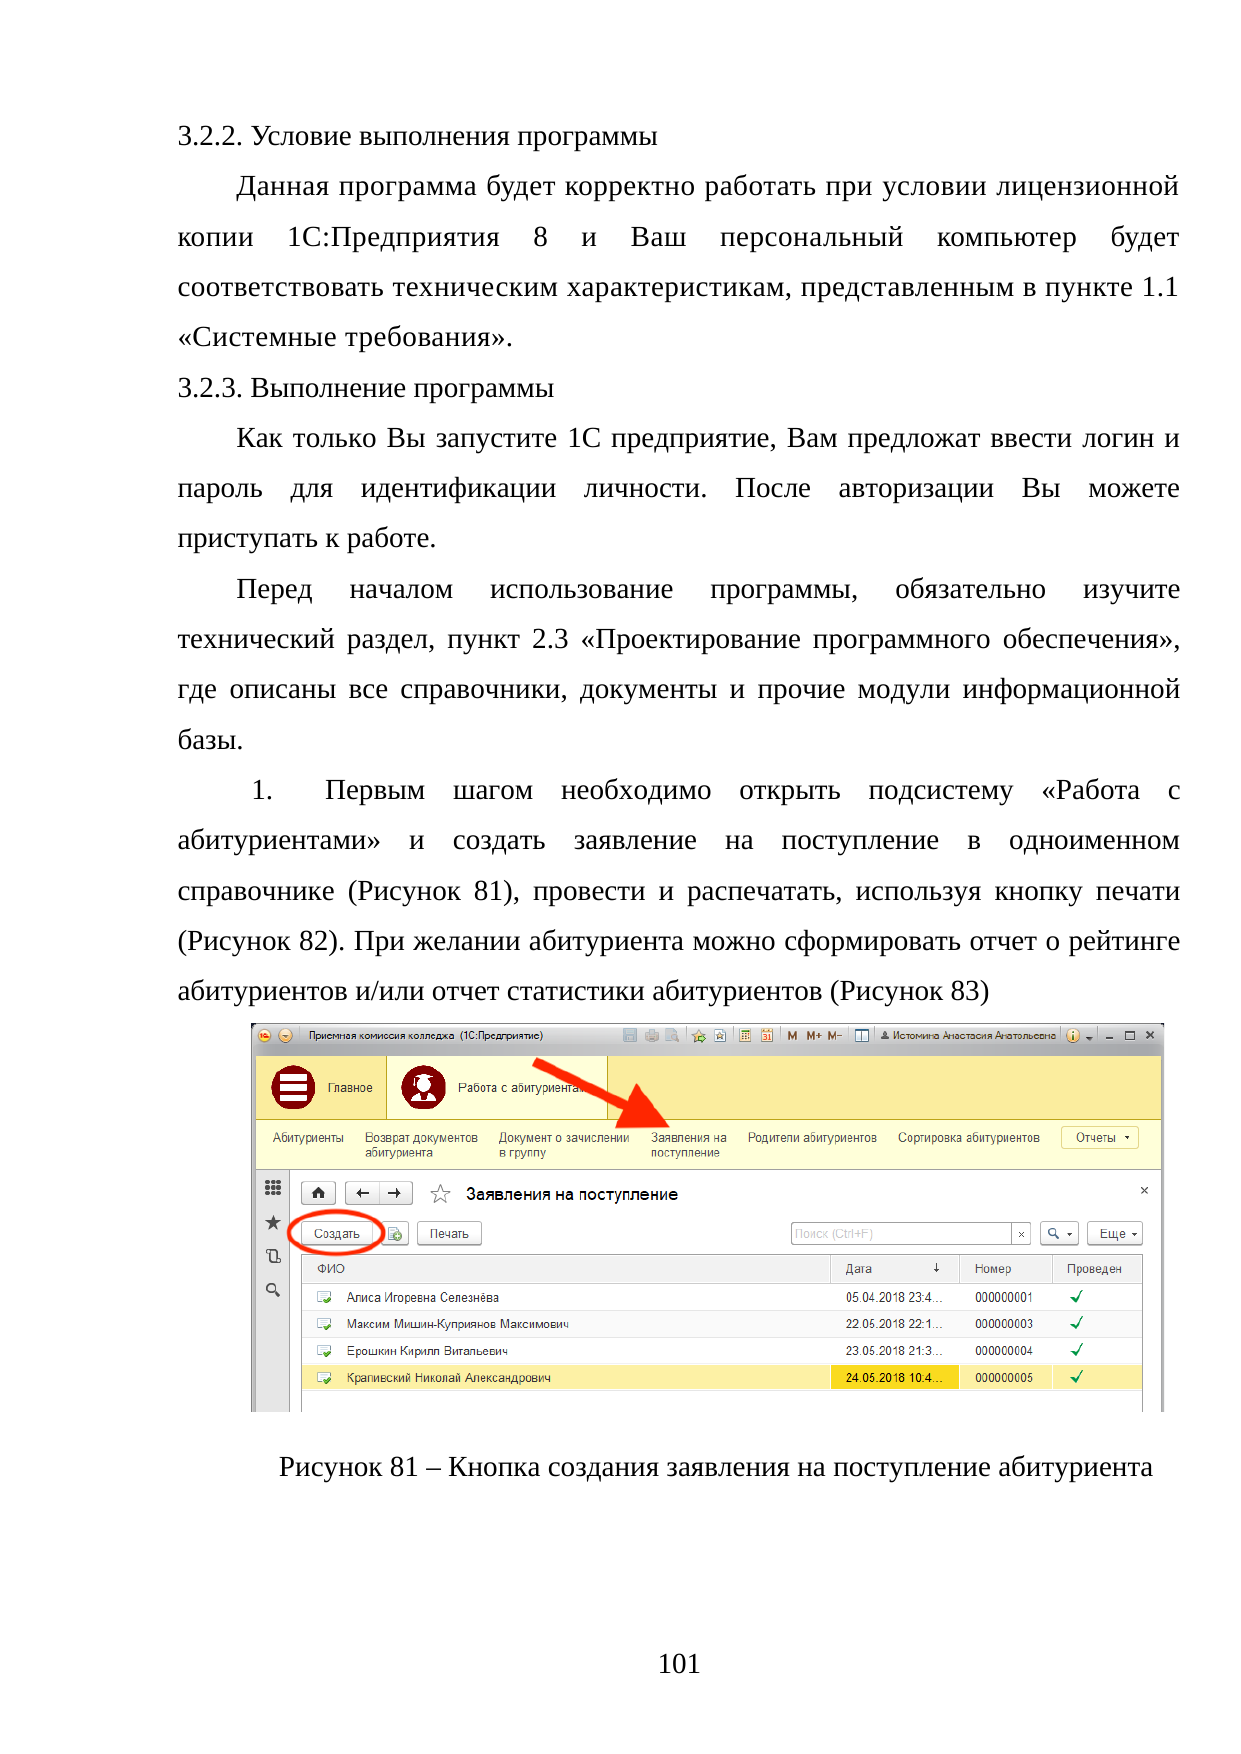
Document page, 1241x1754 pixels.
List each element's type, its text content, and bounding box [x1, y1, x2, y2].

list Первым шагом необходимо открыть подсистему «Работа с абитуриентами» и создать заявление на поступление в одноименном справочнике (Рисунок 81), провести и распечатать, используя кнопку печати (Рисунок 82). При желании абитуриента можно сформировать отчет о рейтинге абитуриентов и/или отчет статистики абитуриентов (Рисунок 83) [177, 772, 1181, 1007]
text Перед началом использование программы, обязательно изучите технический раздел, пункт 2.3 «Проектирование программного обеспечения», где описаны все справочники, документы и прочие модули информационной базы. [177, 571, 1181, 755]
text Как только Вы запустите 1С предприятие, Вам предложат ввести логин и пароль для идентификации личности. После авторизации Вы можете приступать к работе. [177, 420, 1181, 554]
title Данная программа будет корректно работать при условии лицензионной копии 1С:Предприятия 8 и Ваш персональный компьютер будет соответствовать техническим характеристикам, представленным в пункте 1.1 «Системные требования». [177, 168, 1181, 353]
picture [251, 1023, 1165, 1412]
subtitle 3.2.3. Выполнение программы [177, 370, 1181, 403]
text Рисунок 81 – Кнопка создания заявления на поступление абитуриента [177, 1449, 1181, 1483]
subtitle 3.2.2. Условие выполнения программы [177, 118, 1181, 152]
